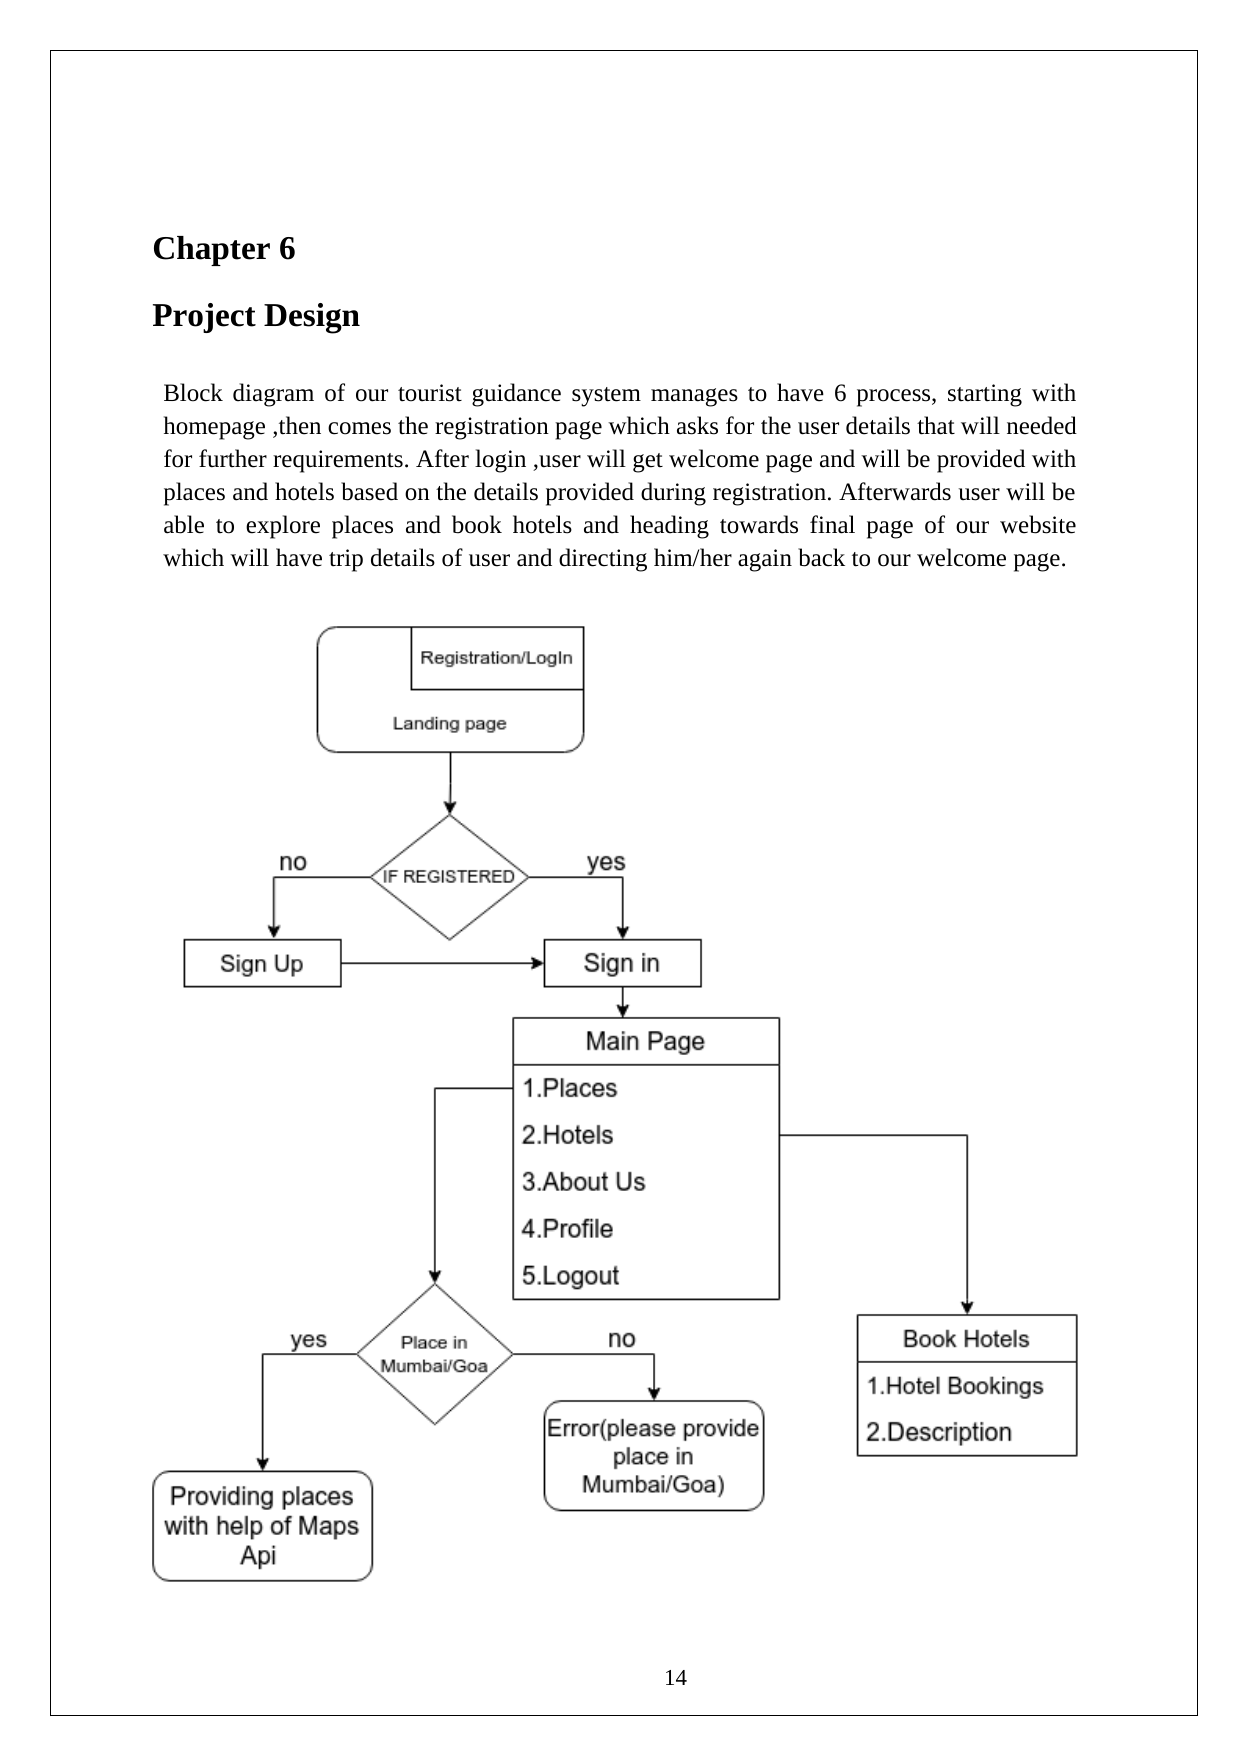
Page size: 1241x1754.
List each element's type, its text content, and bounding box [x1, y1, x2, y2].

subtitle Project Design [152, 295, 724, 333]
picture [152, 625, 1080, 1585]
subtitle Chapter 6 [152, 228, 724, 266]
text Block diagram of our tourist guidance system manages to have 6 process, starting with homepage ,then comes the registration page which asks for the user details that will needed for further requirements. After login ,user will get welcome page and will be provided with places and hotels based on the details provided during registration. Afterwards user will be able to explore places and book hotels and heading towards final page of our website which will have trip details of user and directing him/her again back to our welcome page. [163, 378, 1077, 572]
